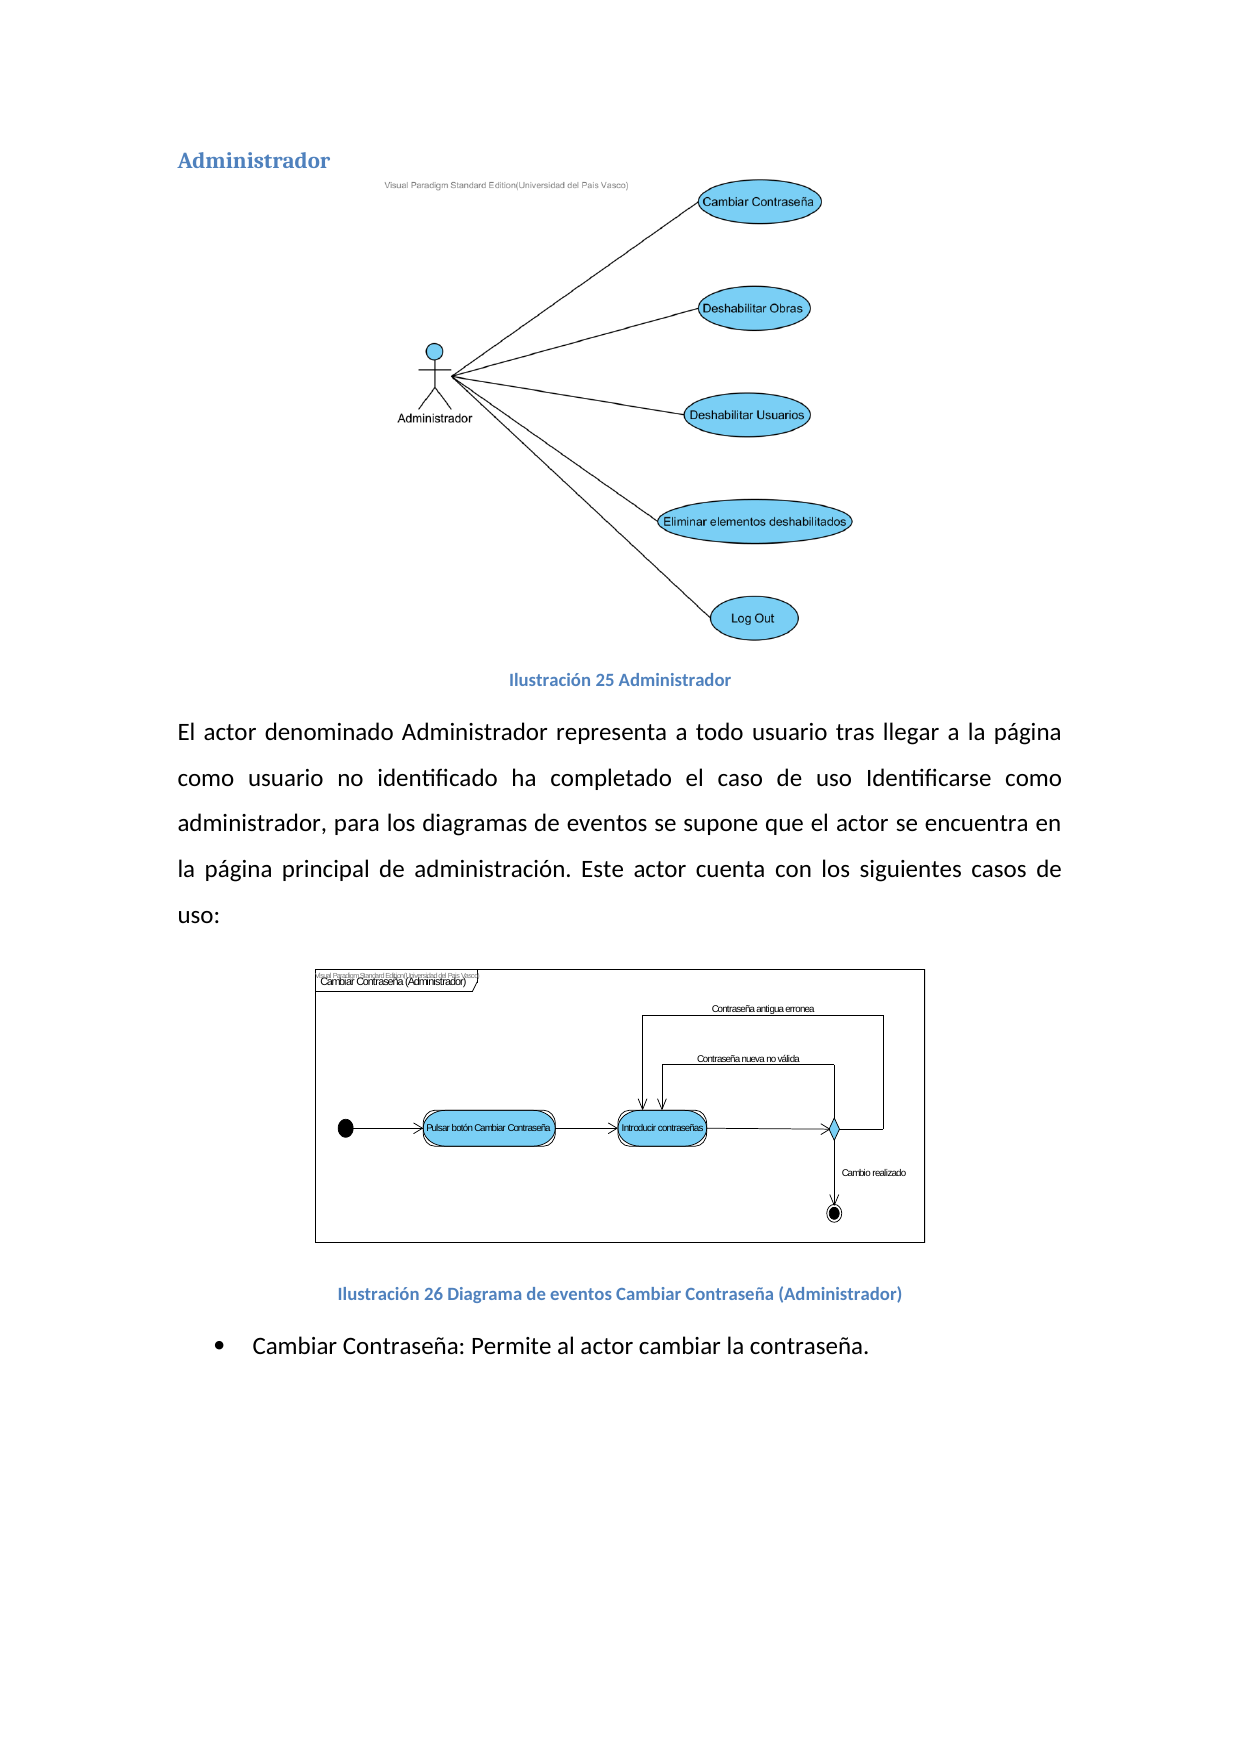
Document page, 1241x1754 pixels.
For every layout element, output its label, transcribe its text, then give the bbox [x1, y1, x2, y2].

list Cambiar Contraseña: Permite al actor cambiar la contraseña. [215, 1330, 1063, 1360]
picture [384, 177, 856, 644]
subtitle Administrador [177, 148, 1063, 174]
text El actor denominado Administrador representa a todo usuario tras llegar a la página como usuario no identificado ha completado el caso de uso Identificarse como administrador, para los diagramas de eventos se supone que el actor se encuentra en la página principal de administración. Este actor cuenta con los siguientes casos de uso: [177, 716, 1063, 929]
